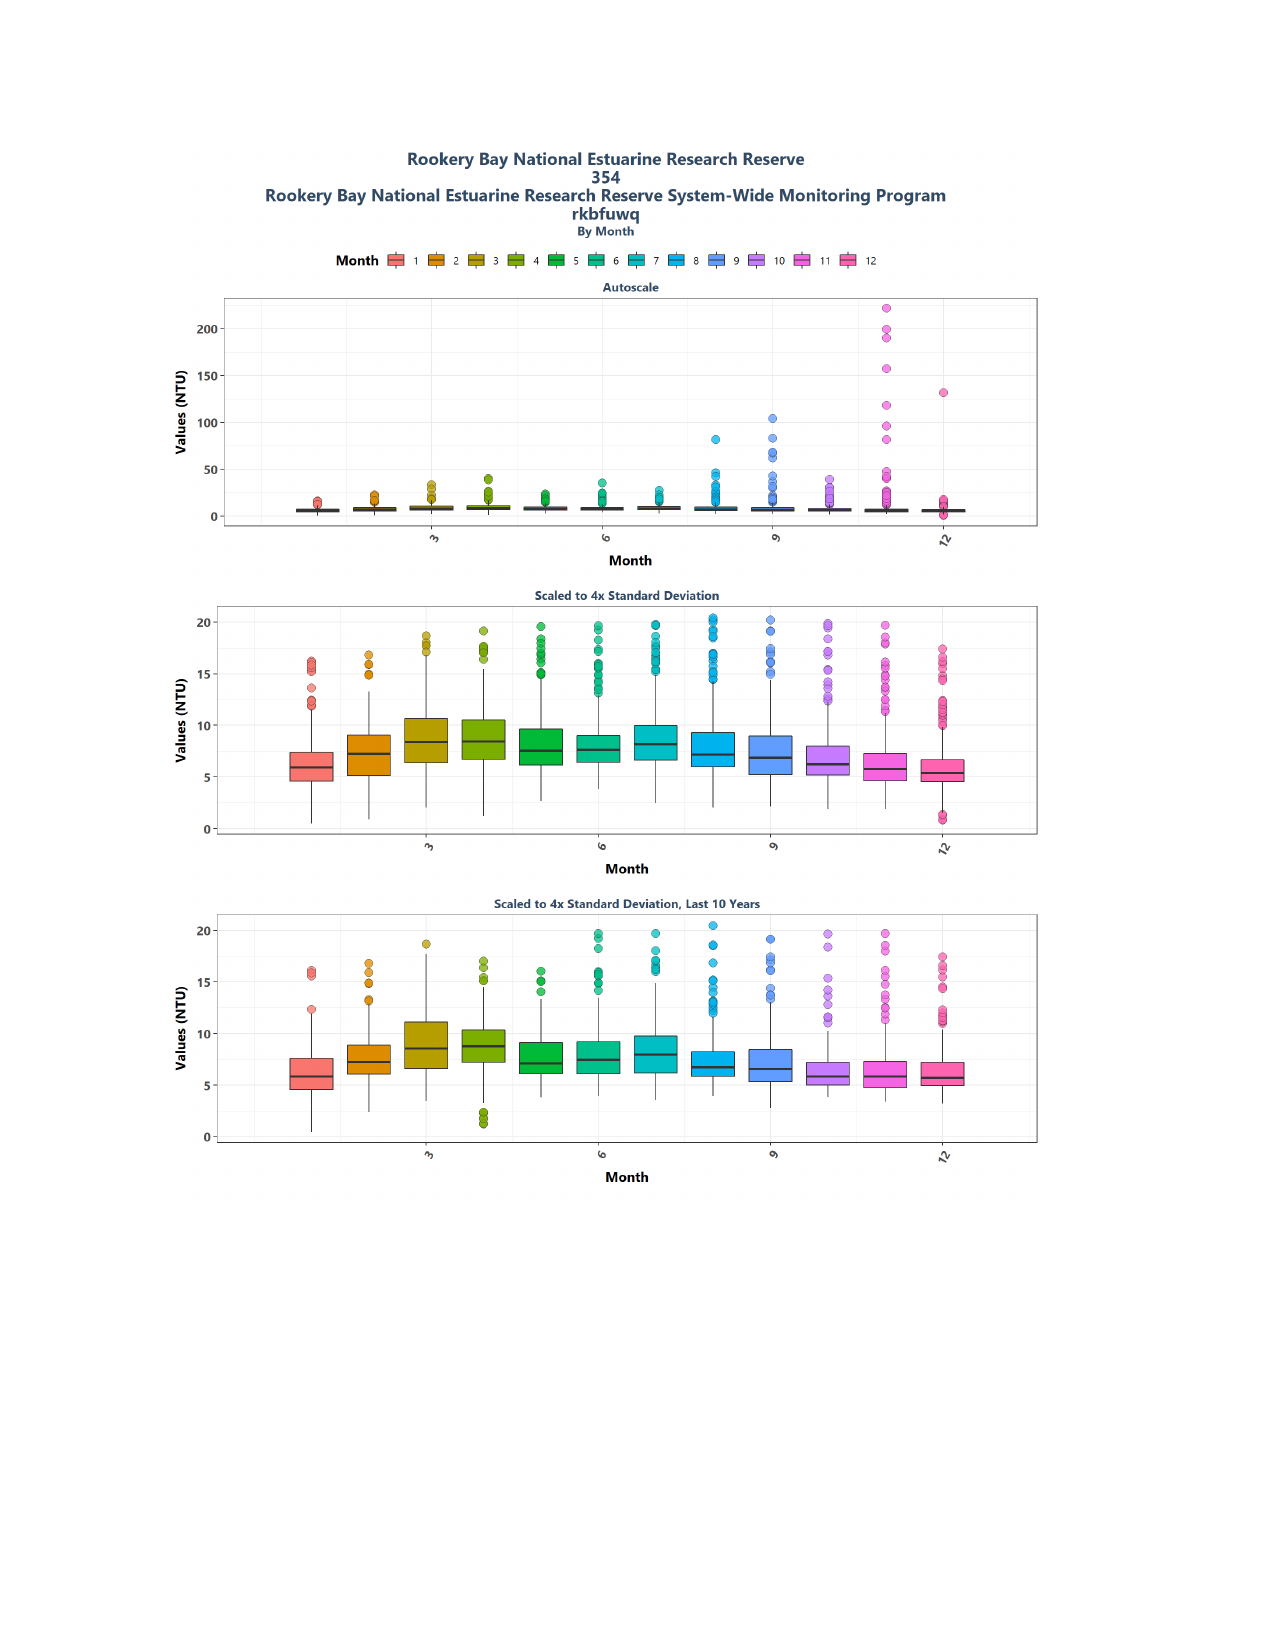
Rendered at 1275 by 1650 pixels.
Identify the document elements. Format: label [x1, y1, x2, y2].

picture [168, 150, 1044, 1200]
